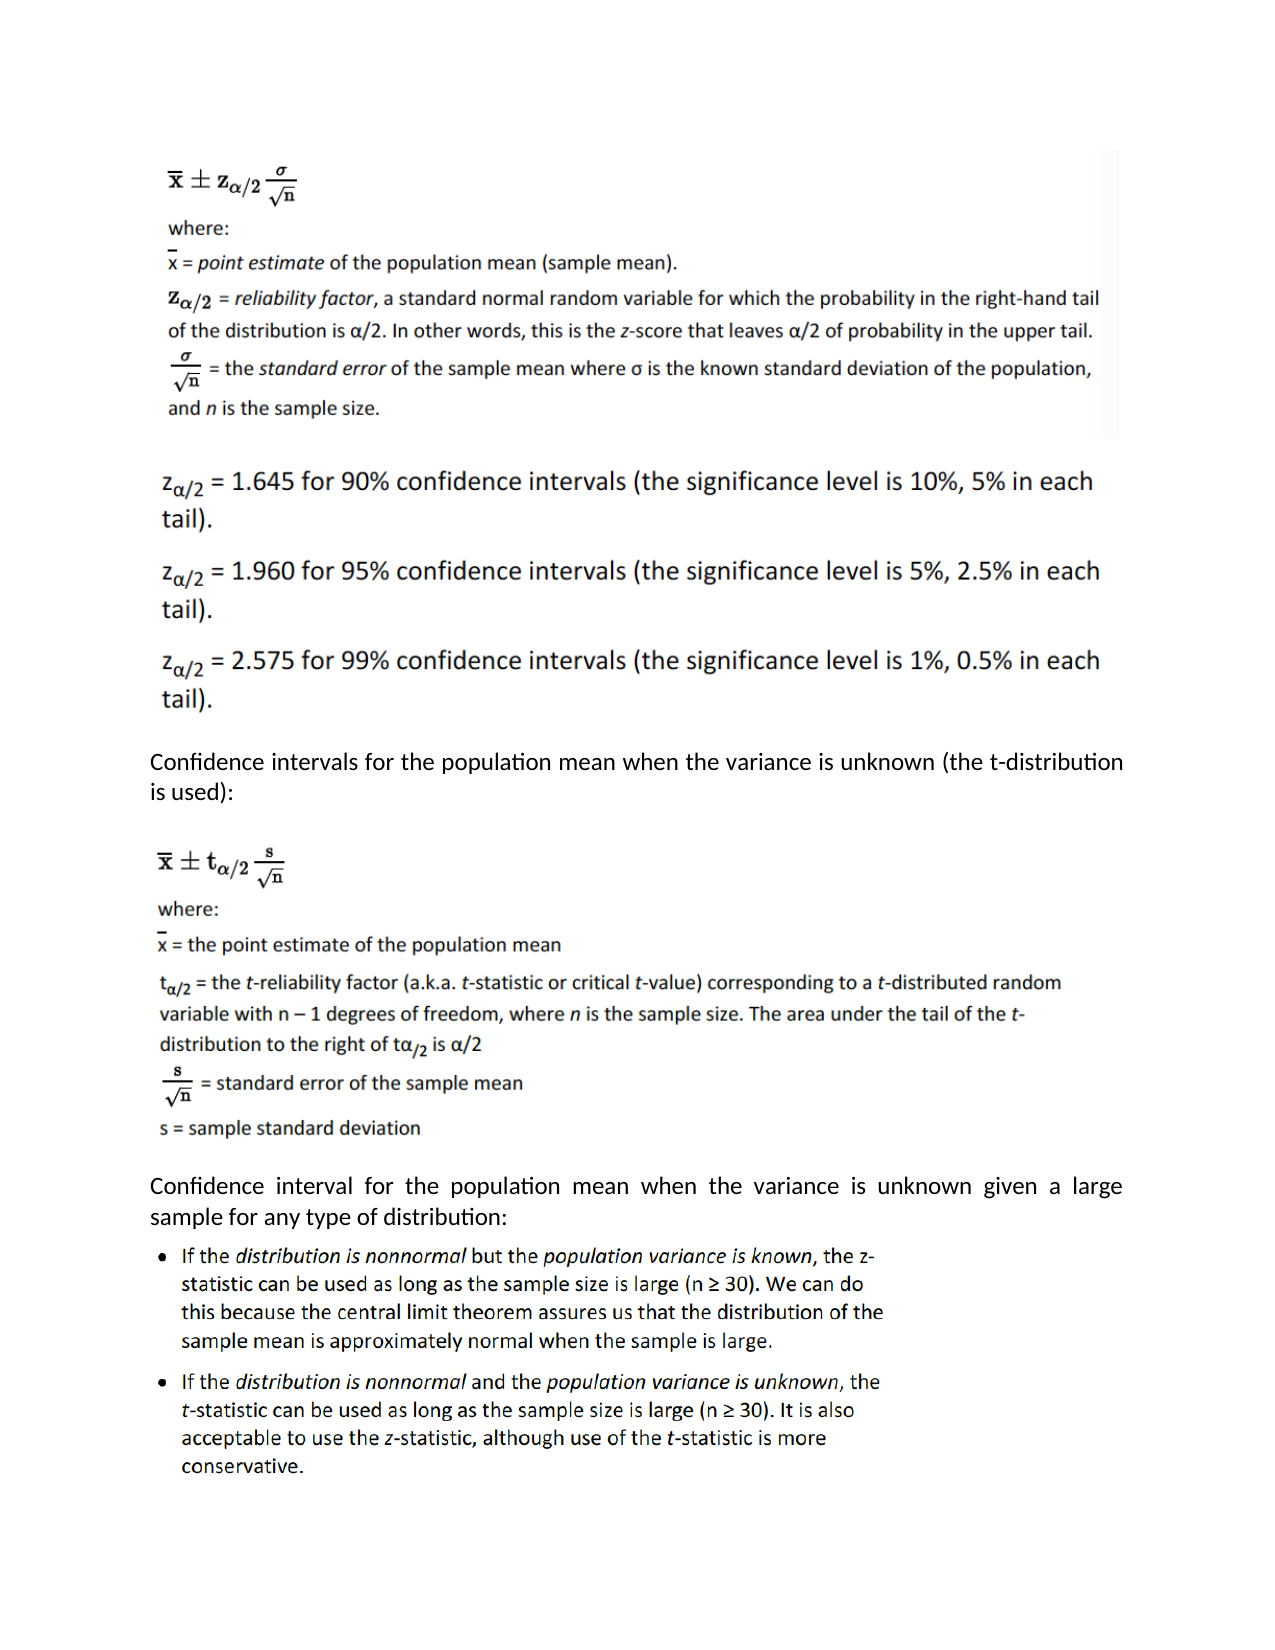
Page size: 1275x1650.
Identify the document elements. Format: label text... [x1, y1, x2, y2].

picture [150, 1231, 893, 1477]
picture [150, 837, 1073, 1140]
picture [150, 150, 1125, 716]
text Confidence interval for the population mean when the variance is unknown given a large sample for any type of distribution: [150, 1170, 1125, 1231]
text Confidence intervals for the population mean when the variance is unknown (the t-distribution is used): [150, 746, 1125, 807]
